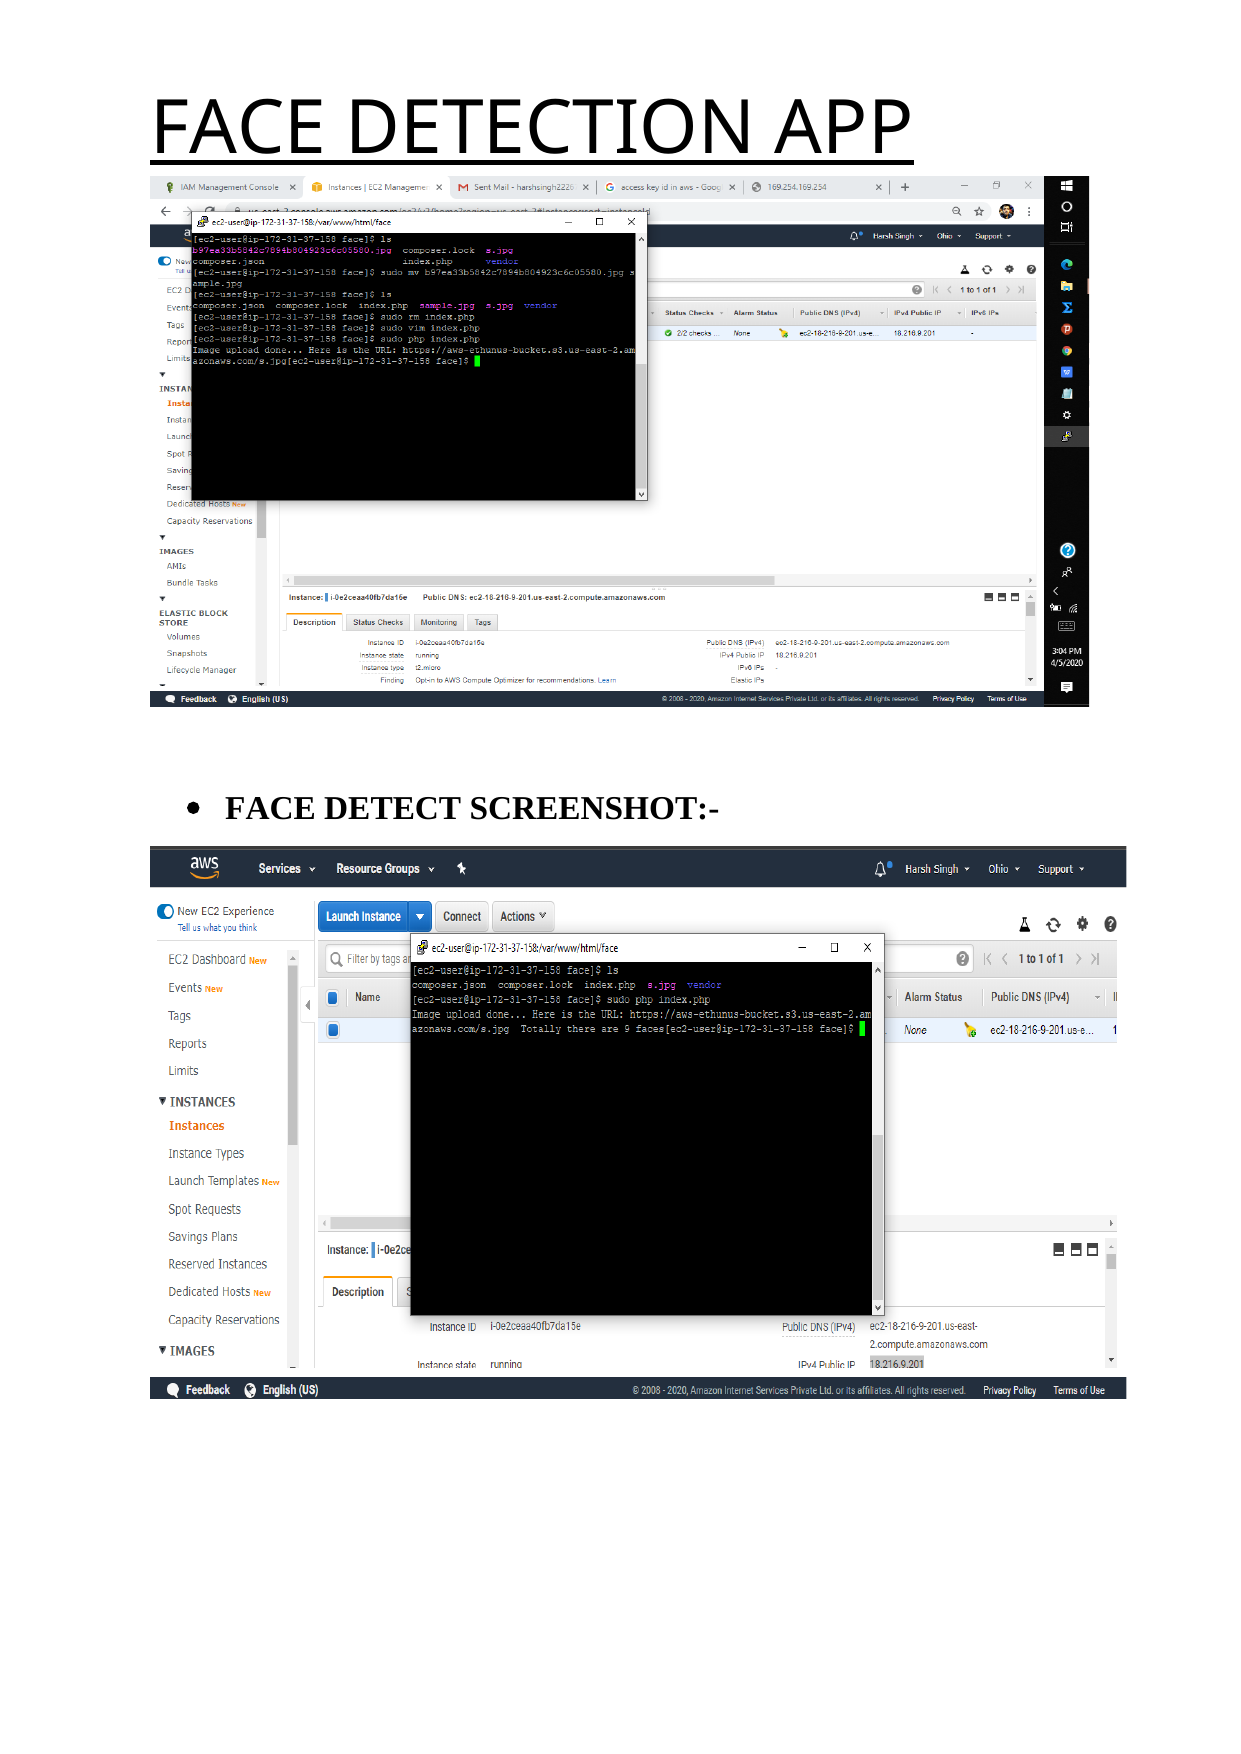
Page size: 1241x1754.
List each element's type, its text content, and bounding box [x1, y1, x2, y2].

list FACE DETECT SCREENSHOT:- [187, 788, 1090, 827]
picture [150, 176, 1090, 707]
picture [150, 846, 1127, 1399]
